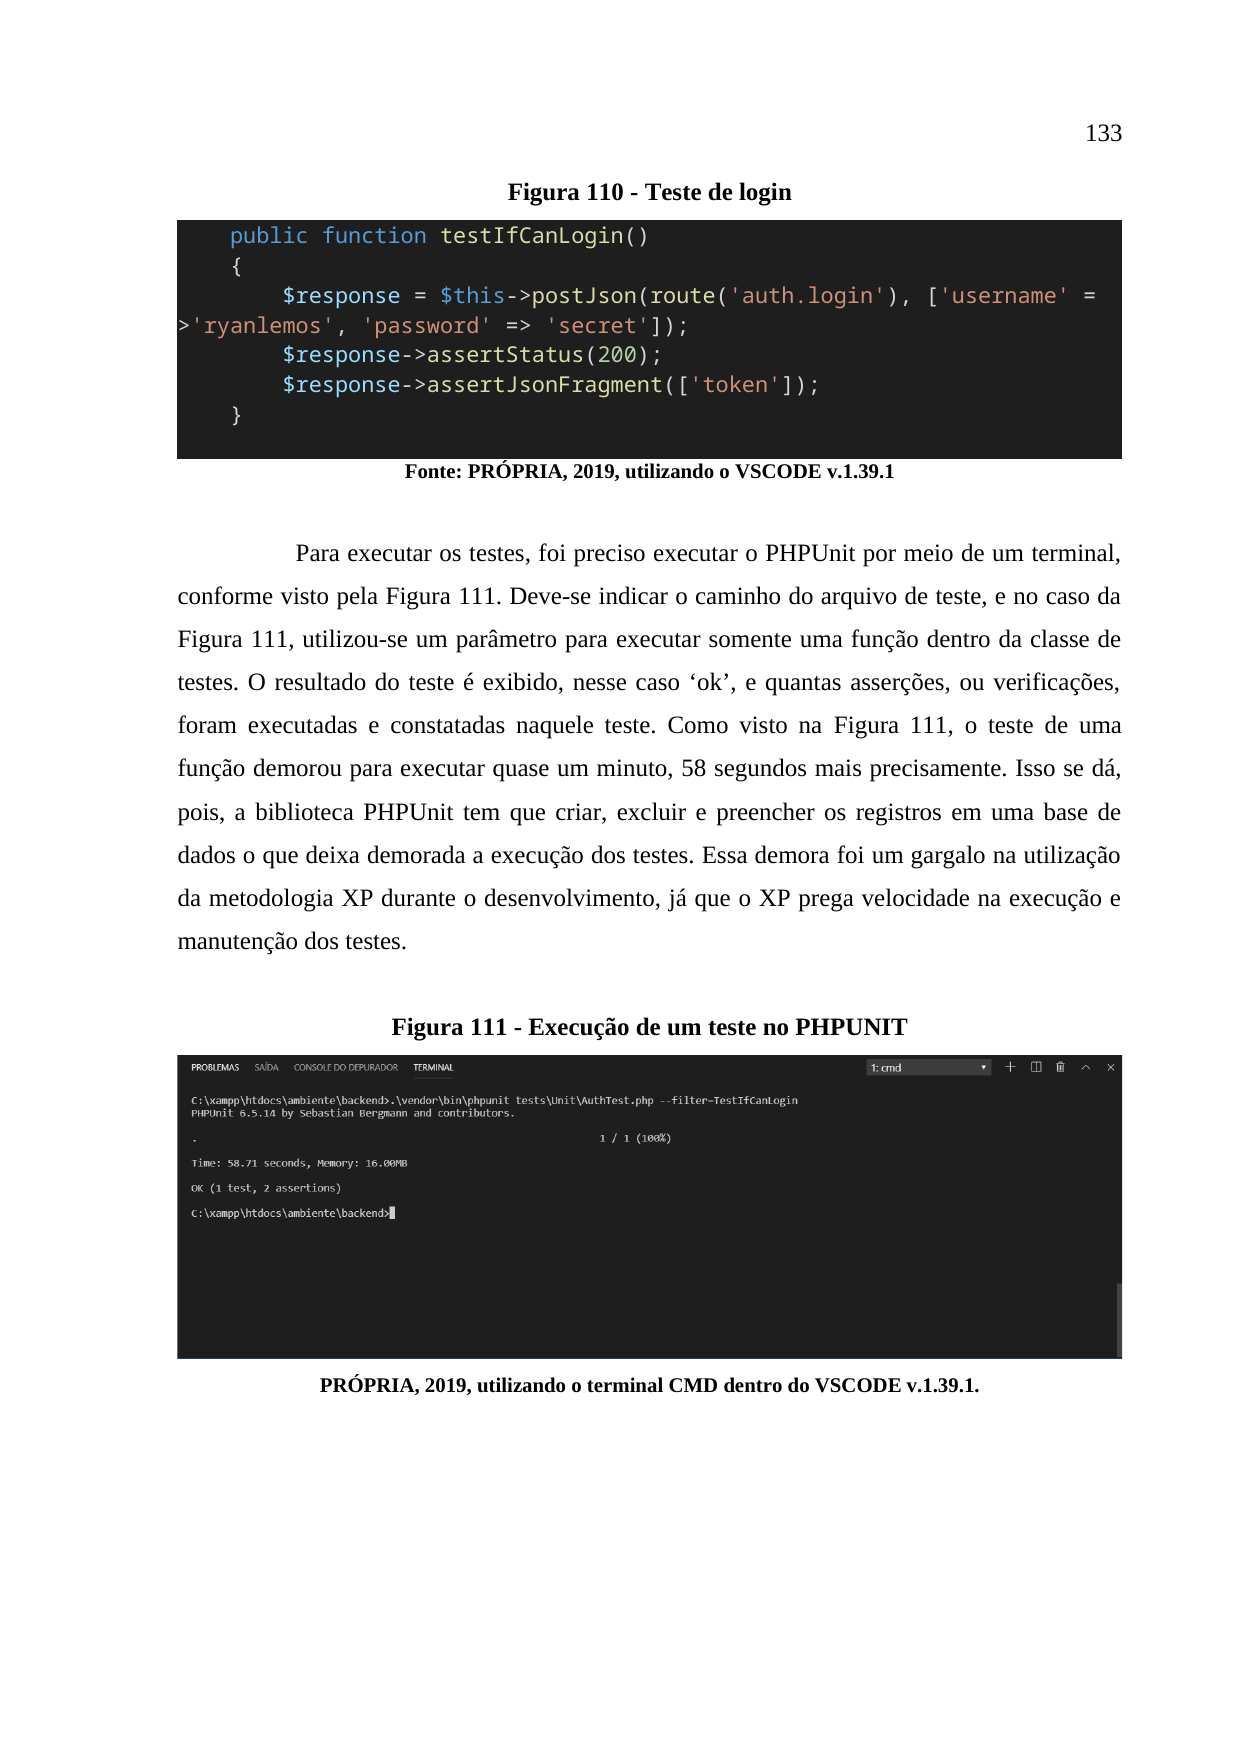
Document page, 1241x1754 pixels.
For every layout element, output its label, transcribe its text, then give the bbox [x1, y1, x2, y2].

picture [177, 1055, 1123, 1359]
text { [177, 250, 1122, 280]
text Fonte: PRÓPRIA, 2019, utilizando o VSCODE v.1.39.1 [177, 459, 1122, 483]
text PRÓPRIA, 2019, utilizando o terminal CMD dentro do VSCODE v.1.39.1. [177, 1373, 1122, 1397]
text $response->assertJsonFragment(['token']); [177, 369, 1122, 399]
text public function testIfCanLogin() [177, 220, 1122, 250]
text $response->assertStatus(200); [177, 339, 1122, 369]
text $response = $this->postJson(route('auth.login'), ['username' =>'ryanlemos', 'password' => 'secret']); [177, 280, 1122, 339]
text Para executar os testes, foi preciso executar o PHPUnit por meio de um terminal, conforme visto pela Figura 111. Deve-se indicar o caminho do arquivo de teste, e no caso da Figura 111, utilizou-se um parâmetro para executar somente uma função dentro da classe de testes. O resultado do teste é exibido, nesse caso ‘ok’, e quantas asserções, ou verificações, foram executadas e constatadas naquele teste. Como visto na Figura 111, o teste de uma função demorou para executar quase um minuto, 58 segundos mais precisamente. Isso se dá, pois, a biblioteca PHPUnit tem que criar, excluir e preencher os registros em uma base de dados o que deixa demorada a execução dos testes. Essa demora foi um gargalo na utilização da metodologia XP durante o desenvolvimento, já que o XP prega velocidade na execução e manutenção dos testes. [177, 538, 1122, 955]
text Figura 110 - Teste de login [177, 177, 1122, 206]
text } [177, 399, 1122, 429]
text Figura 111 - Execução de um teste no PHPUNIT [177, 1012, 1122, 1041]
